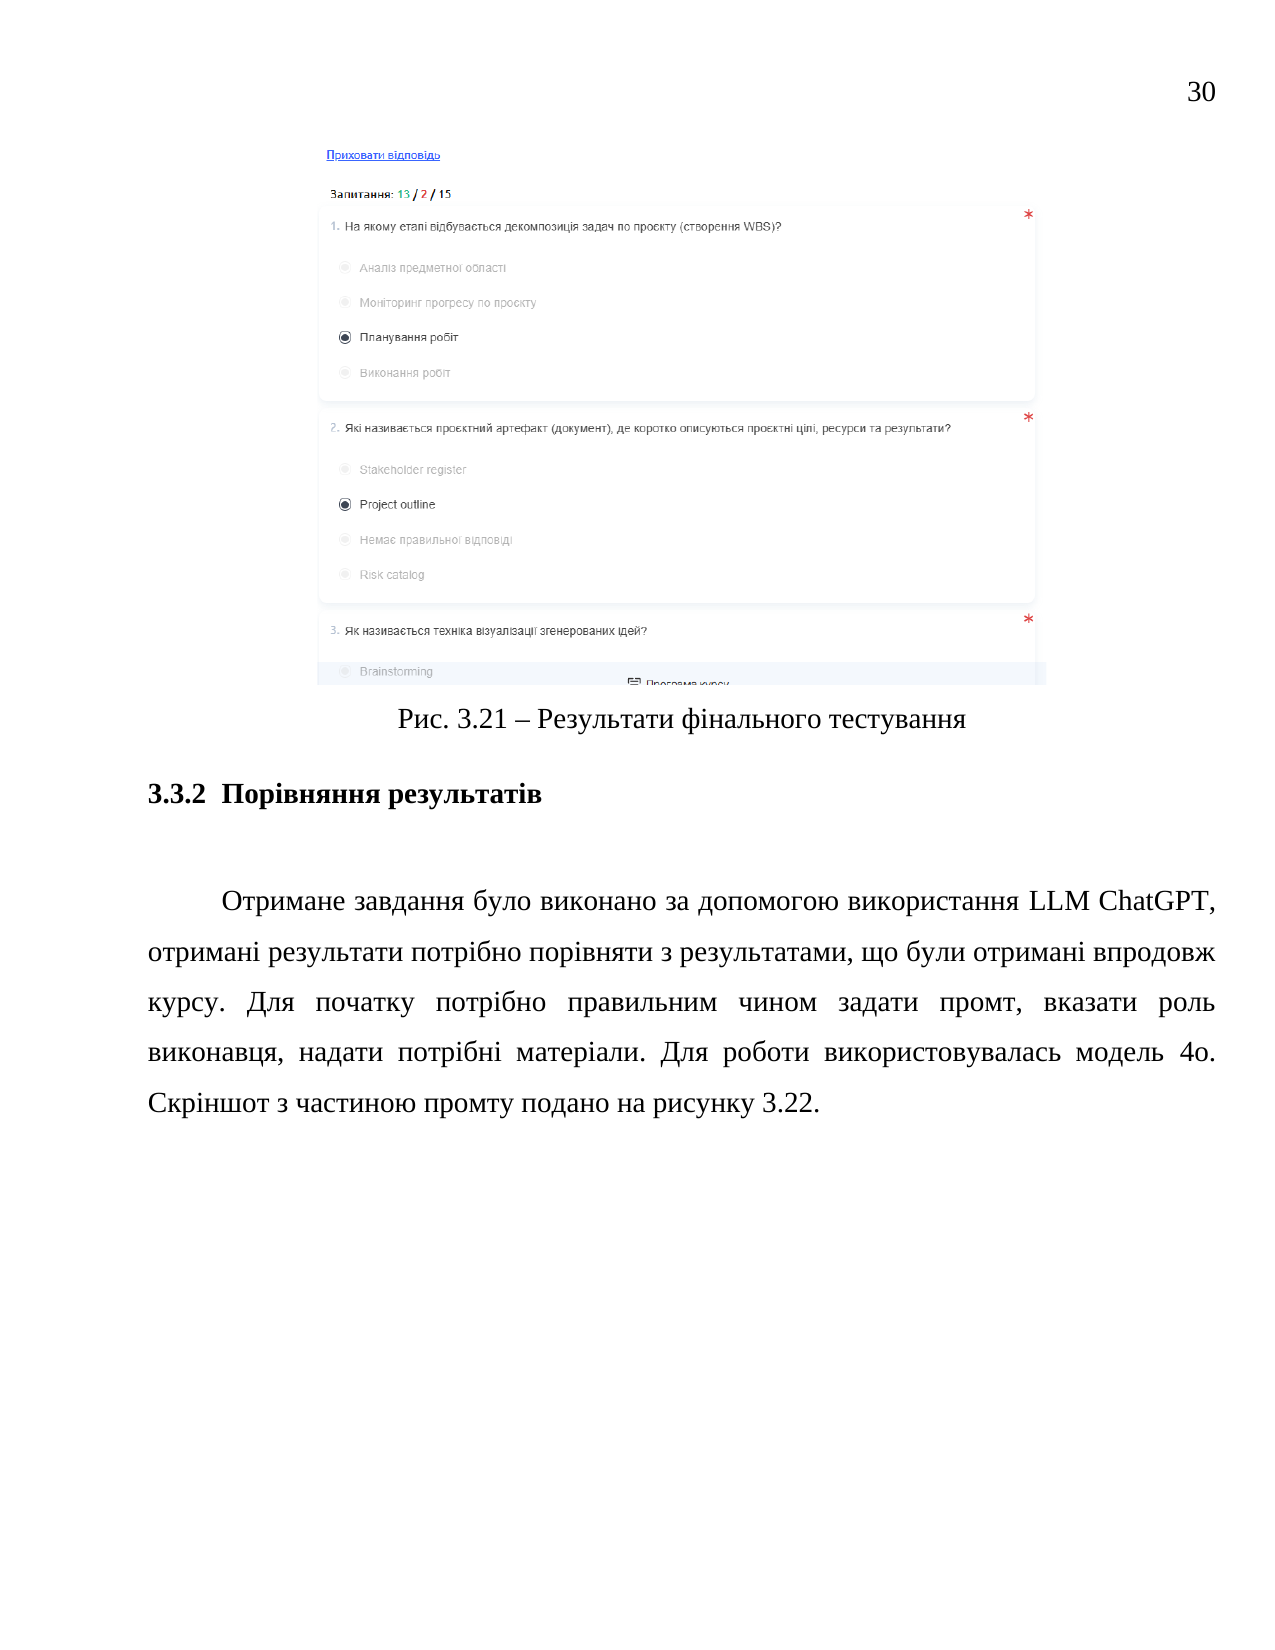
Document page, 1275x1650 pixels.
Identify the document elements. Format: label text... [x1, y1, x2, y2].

text Рис. 3.21 – Результати фінального тестування [148, 701, 1216, 735]
text Отримане завдання було виконано за допомогою використання LLM ChatGPT, отримані результати потрібно порівняти з результатами, що були отримані впродовж курсу. Для початку потрібно правильним чином задати промт, вказати роль виконавця, надати потрібні матеріали. Для роботи використовувалась модель 4o. Скріншот з частиною промту подано на рисунку 3.22. [148, 883, 1216, 1118]
picture [317, 141, 1047, 685]
subtitle 3.3.2 Порівняння результатів [148, 777, 1216, 810]
